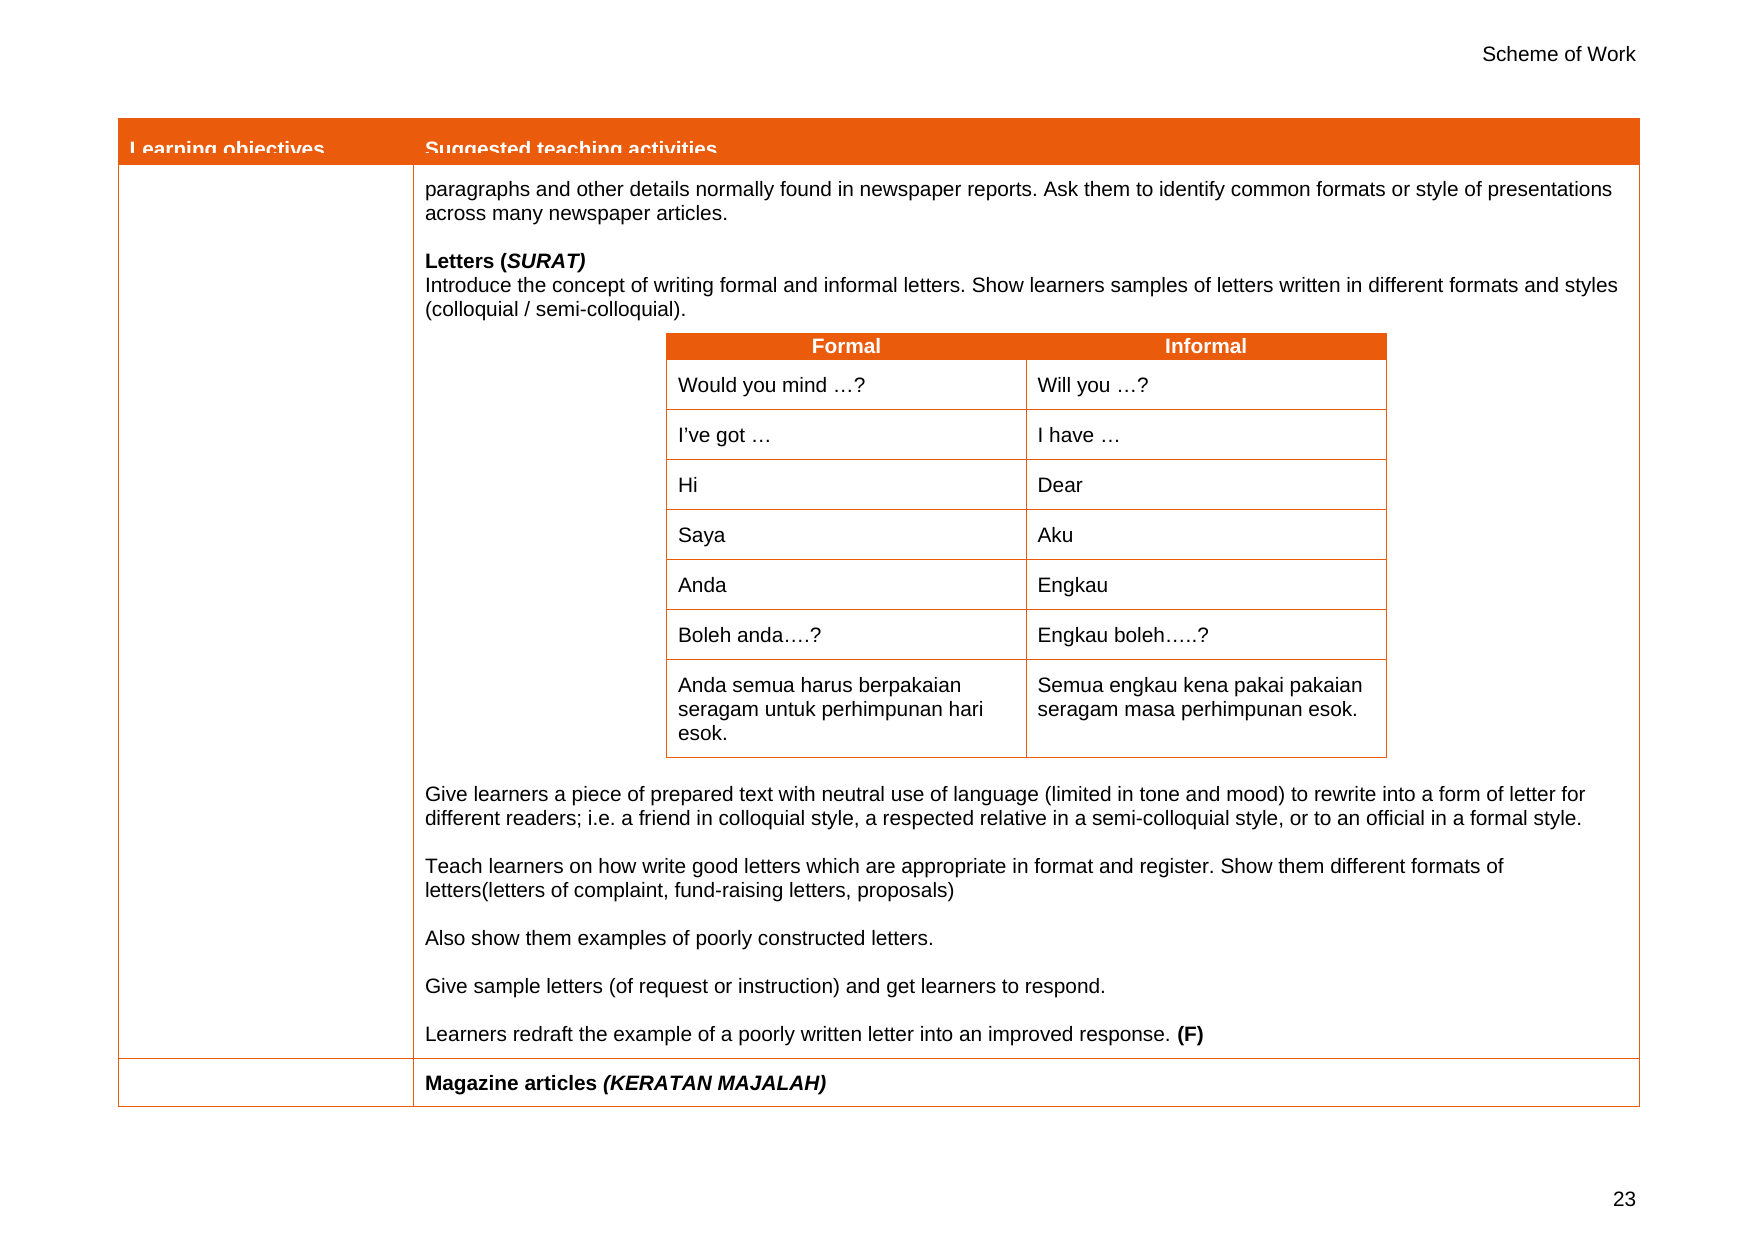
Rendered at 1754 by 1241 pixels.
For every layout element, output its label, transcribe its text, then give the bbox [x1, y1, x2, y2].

table_header Learning objectives [119, 119, 413, 164]
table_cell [414, 165, 1639, 1057]
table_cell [119, 165, 413, 1057]
table_header Suggested teaching activities [414, 119, 1639, 164]
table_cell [414, 1059, 1639, 1106]
table_cell [119, 1059, 413, 1106]
